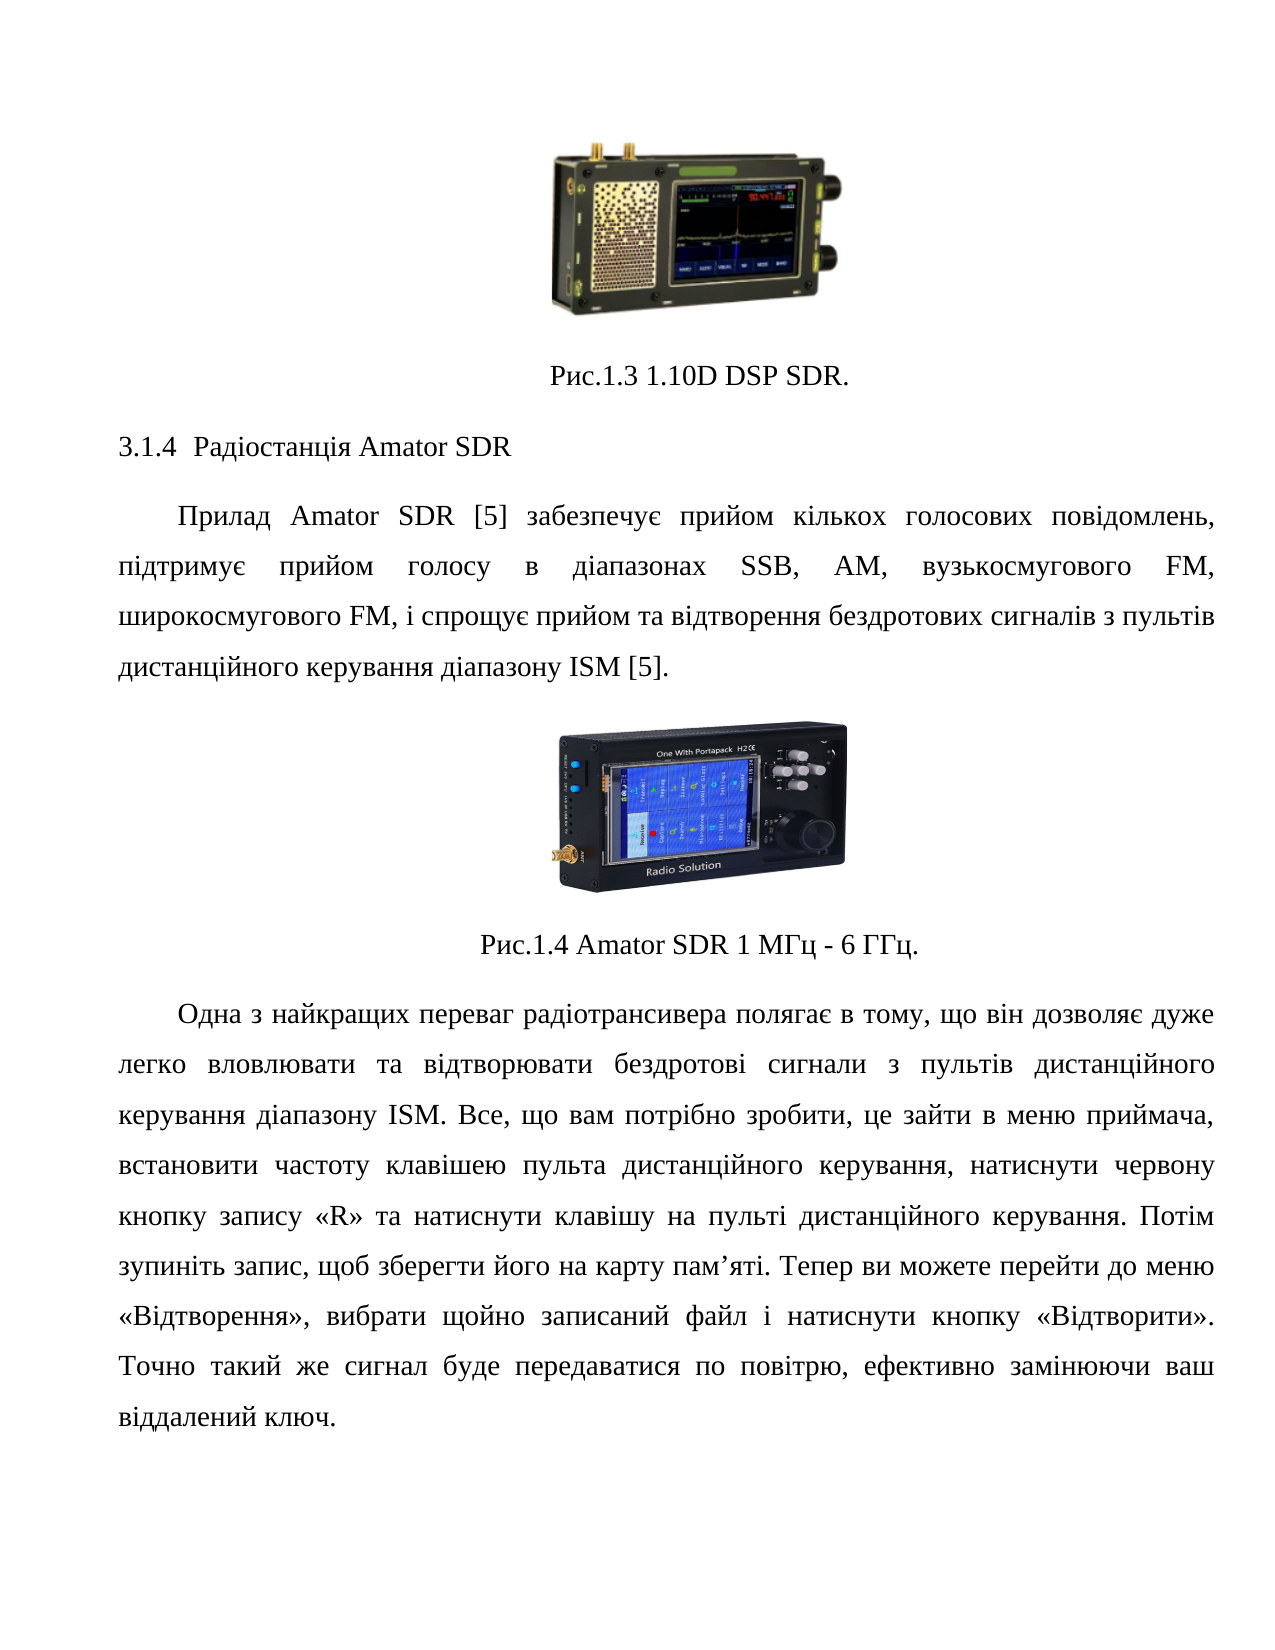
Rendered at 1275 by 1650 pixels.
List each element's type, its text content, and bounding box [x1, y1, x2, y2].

text Прилад Amator SDR [5] забезпечує прийом кількох голосових повідомлень, підтримує прийом голосу в діапазонах SSB, AM, вузькосмугового FM, широкосмугового FM, і спрощує прийом та відтворення бездротових сигналів з пультів дистанційного керування діапазону ISM [5]. [118, 498, 1216, 682]
picture [551, 717, 848, 898]
text Рис.1.3 1.10D DSP SDR. [118, 358, 1216, 391]
subtitle Радіостанція Amator SDR [118, 429, 1216, 462]
picture [551, 118, 848, 329]
text Рис.1.4 Amator SDR 1 МГц - 6 ГГц. [118, 927, 1216, 961]
text Одна з найкращих переваг радіотрансивера полягає в тому, що він дозволяє дуже легко вловлювати та відтворювати бездротові сигнали з пультів дистанційного керування діапазону ISM. Все, що вам потрібно зробити, це зайти в меню приймача, встановити частоту клавішею пульта дистанційного керування, натиснути червону кнопку запису «R» та натиснути клавішу на пульті дистанційного керування. Потім зупиніть запис, щоб зберегти його на карту пам’яті. Тепер ви можете перейти до меню «Відтворення», вибрати щойно записаний файл і натиснути кнопку «Відтворити». Точно такий же сигнал буде передаватися по повітрю, ефективно замінюючи ваш віддалений ключ. [118, 996, 1216, 1432]
